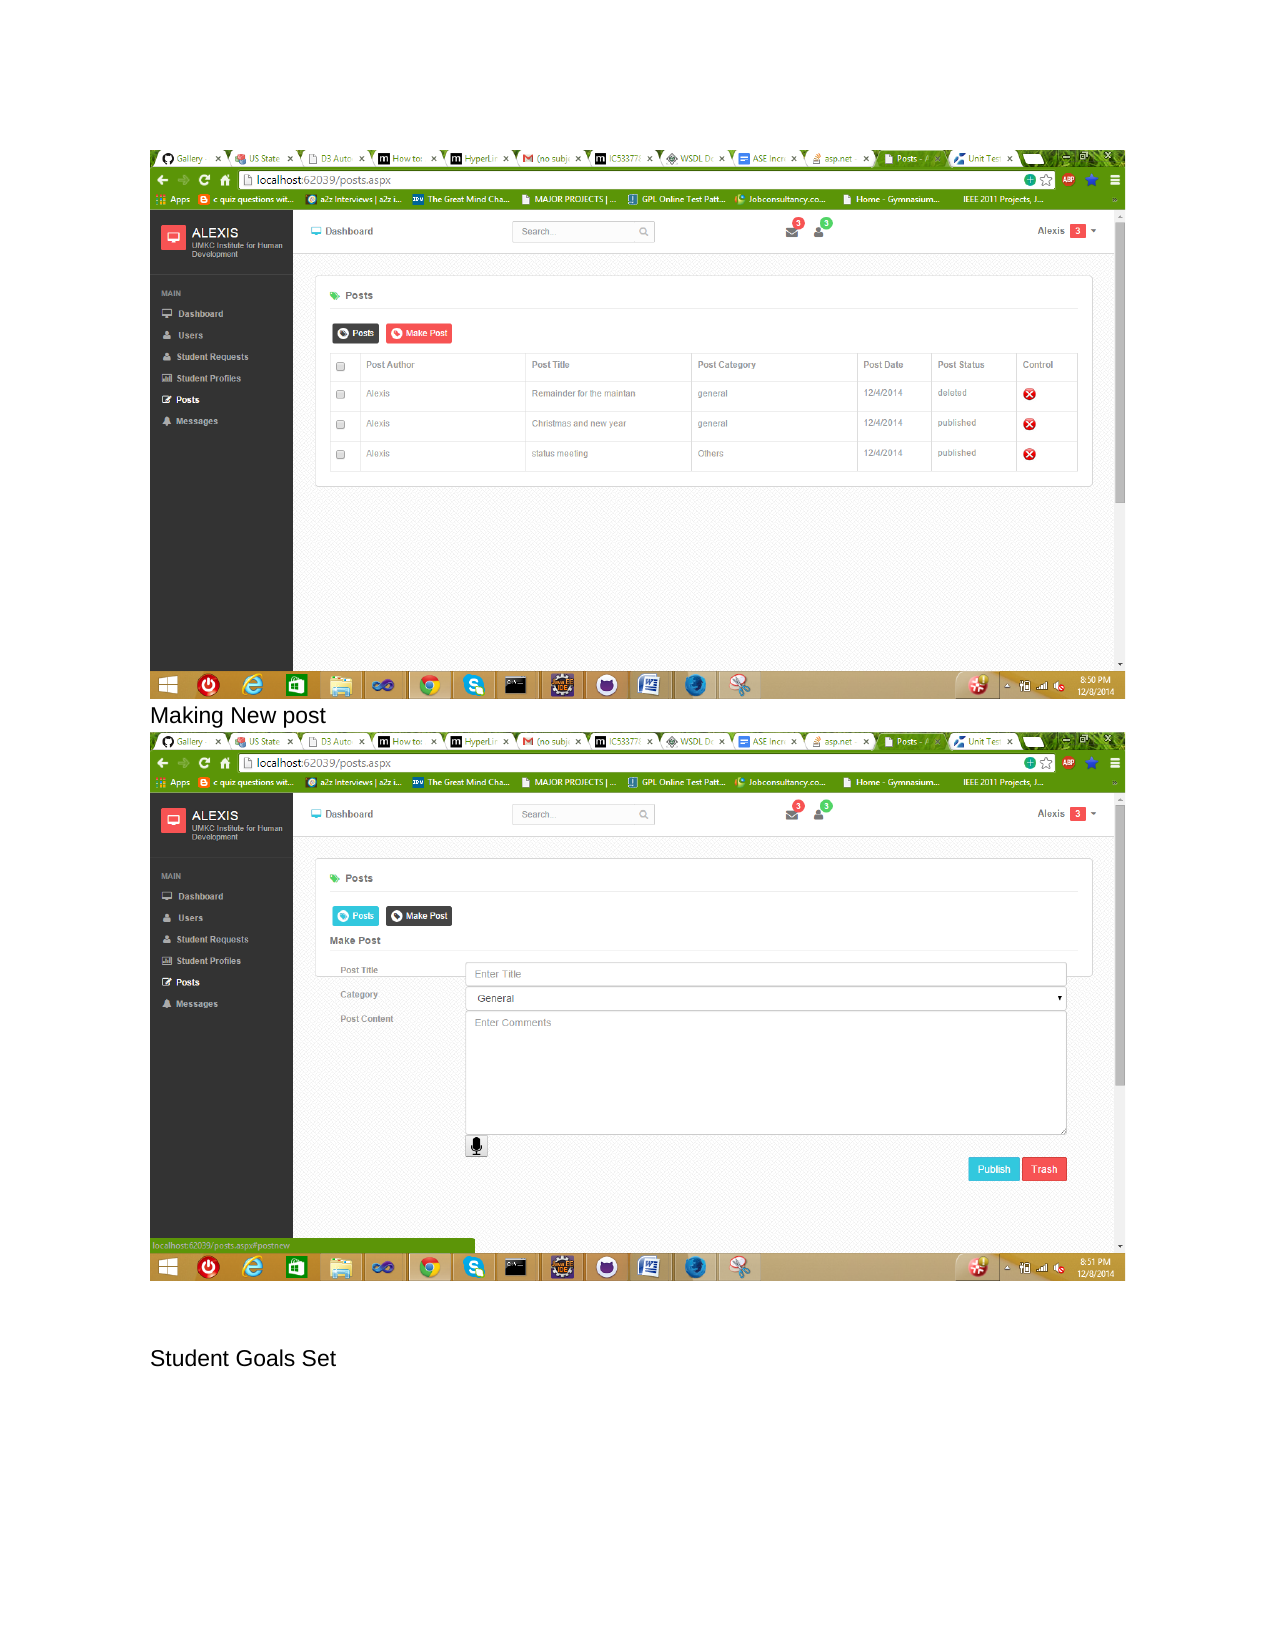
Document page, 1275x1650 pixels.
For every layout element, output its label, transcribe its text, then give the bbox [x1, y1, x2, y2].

picture [150, 150, 1125, 699]
picture [150, 732, 1125, 1281]
text Student Goals Set [150, 1344, 1125, 1371]
text Making New post [150, 702, 1125, 728]
